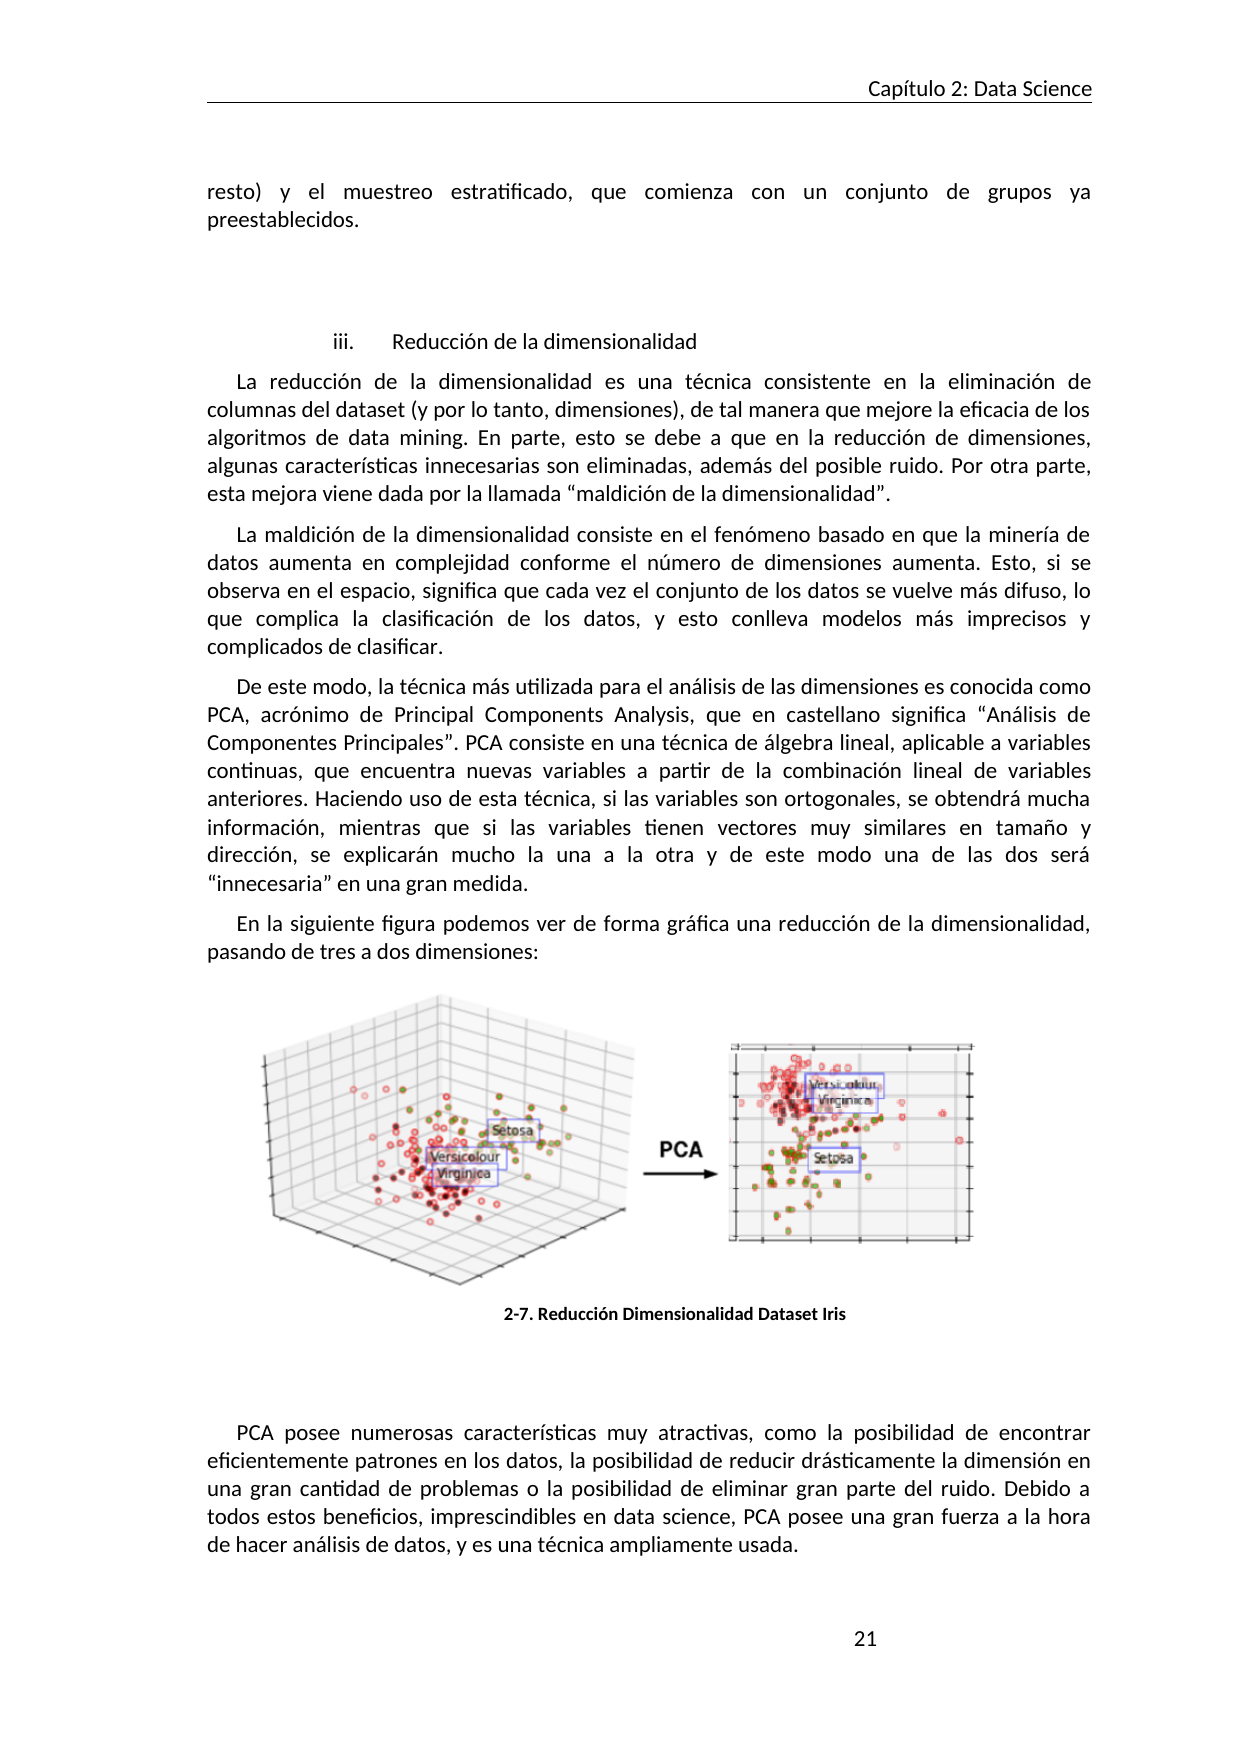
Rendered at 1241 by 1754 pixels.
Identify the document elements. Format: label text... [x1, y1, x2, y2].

text De este modo, la técnica más utilizada para el análisis de las dimensiones es conocida como PCA, acrónimo de Principal Components Analysis, que en castellano significa “Análisis de Componentes Principales”. PCA consiste en una técnica de álgebra lineal, aplicable a variables continuas, que encuentra nuevas variables a partir de la combinación lineal de variables anteriores. Haciendo uso de esta técnica, si las variables son ortogonales, se obtendrá mucha información, mientras que si las variables tienen vectores muy similares en tamaño y dirección, se explicarán mucho la una a la otra y de este modo una de las dos será “innecesaria” en una gran medida. [207, 672, 1092, 897]
text PCA posee numerosas características muy atractivas, como la posibilidad de encontrar eficientemente patrones en los datos, la posibilidad de reducir drásticamente la dimensión en una gran cantidad de problemas o la posibilidad de eliminar gran parte del ruido. Debido a todos estos beneficios, imprescindibles en data science, PCA posee una gran fuerza a la hora de hacer análisis de datos, y es una técnica ampliamente usada. [207, 1418, 1092, 1558]
text La reducción de la dimensionalidad es una técnica consistente en la eliminación de columnas del dataset (y por lo tanto, dimensiones), de tal manera que mejore la eficacia de los algoritmos de data mining. En parte, esto se debe a que en la reducción de dimensiones, algunas características innecesarias son eliminadas, además del posible ruido. Por otra parte, esta mejora viene dada por la llamada “maldición de la dimensionalidad”. [207, 367, 1092, 507]
list Reducción de la dimensionalidad [354, 327, 1092, 355]
picture [237, 988, 1003, 1287]
text En la siguiente figura podemos ver de forma gráfica una reducción de la dimensionalidad, pasando de tres a dos dimensiones: [207, 909, 1092, 965]
text La maldición de la dimensionalidad consiste en el fenómeno basado en que la minería de datos aumenta en complejidad conforme el número de dimensiones aumenta. Esto, si se observa en el espacio, significa que cada vez el conjunto de los datos se vuelve más difuso, lo que complica la clasificación de los datos, y esto conlleva modelos más imprecisos y complicados de clasificar. [207, 520, 1092, 660]
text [207, 177, 1092, 233]
